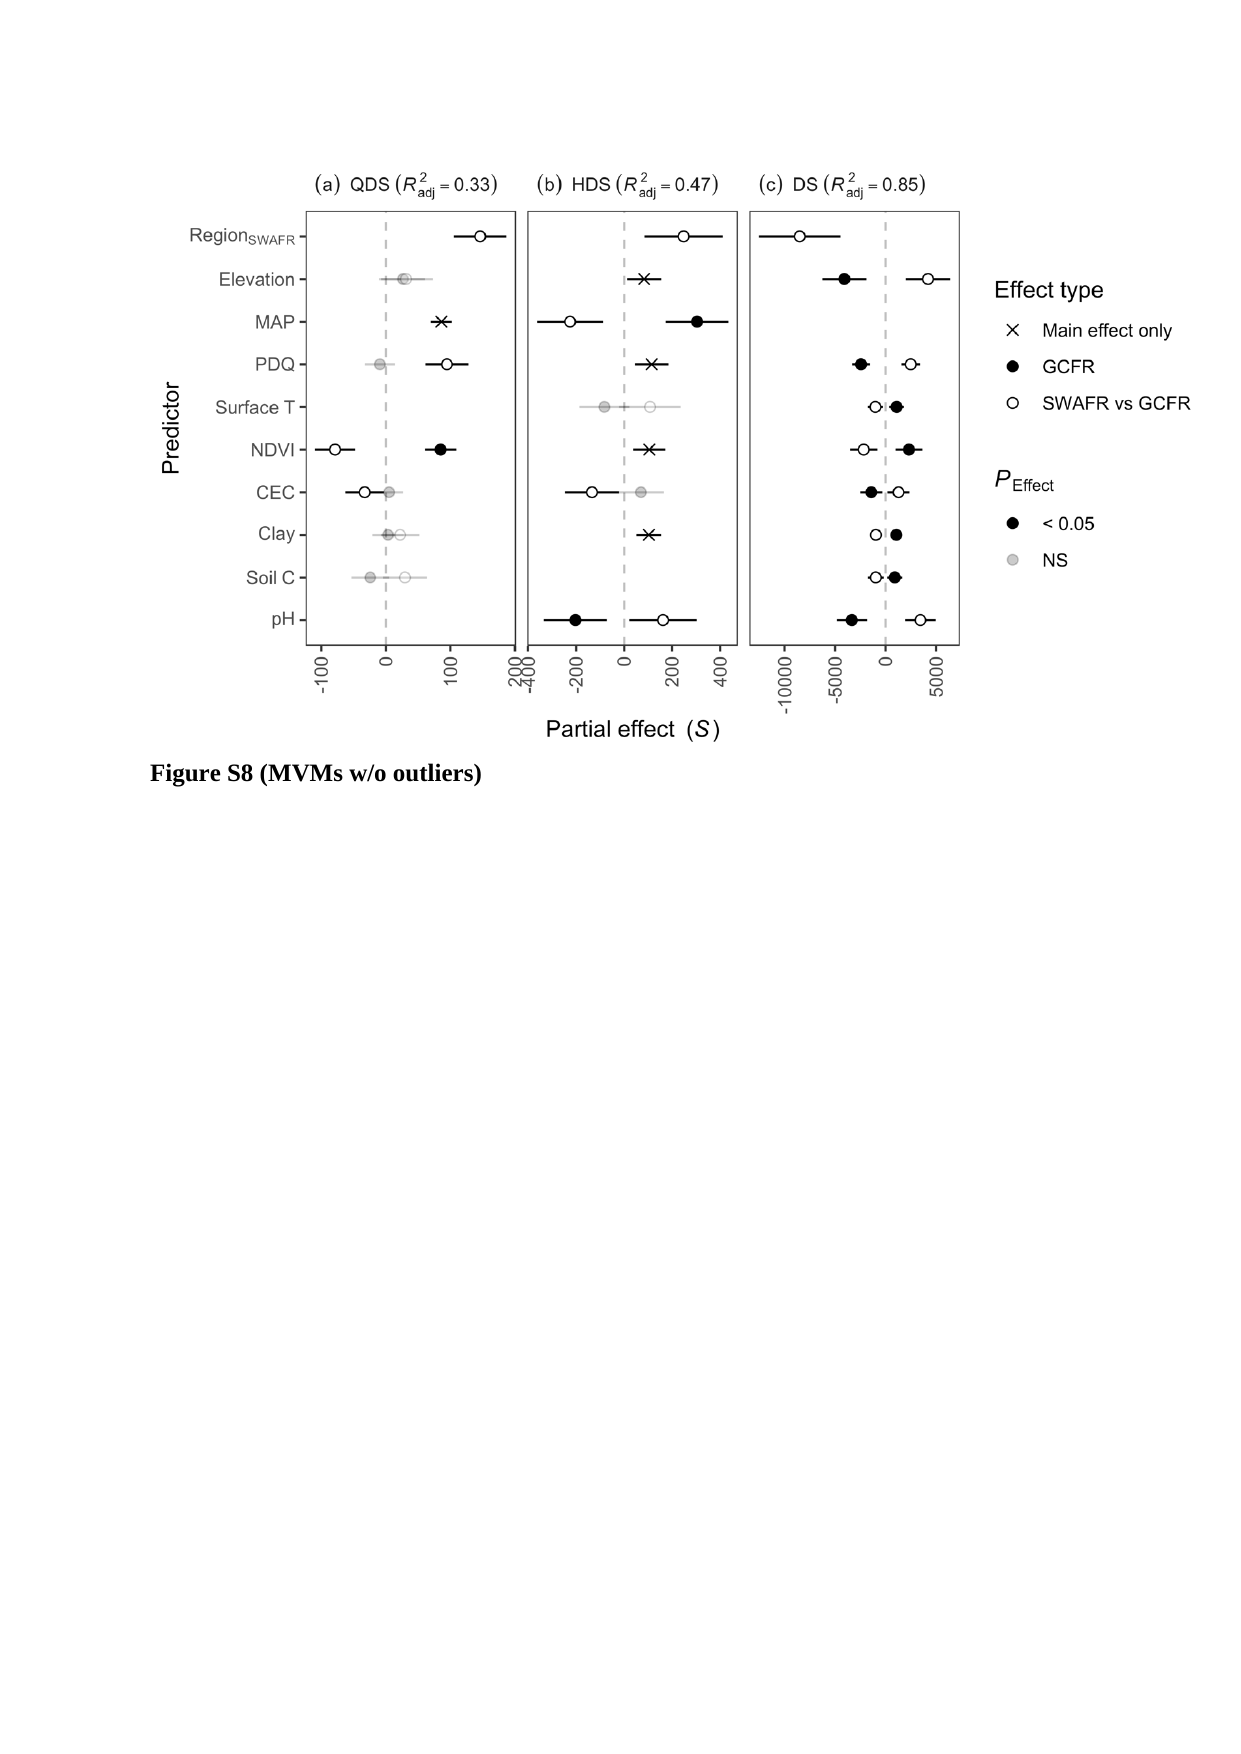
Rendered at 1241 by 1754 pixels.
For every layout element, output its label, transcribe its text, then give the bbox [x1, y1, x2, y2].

subtitle Figure S8 (MVMs w/o outliers) [150, 758, 1090, 786]
picture [150, 150, 1214, 758]
